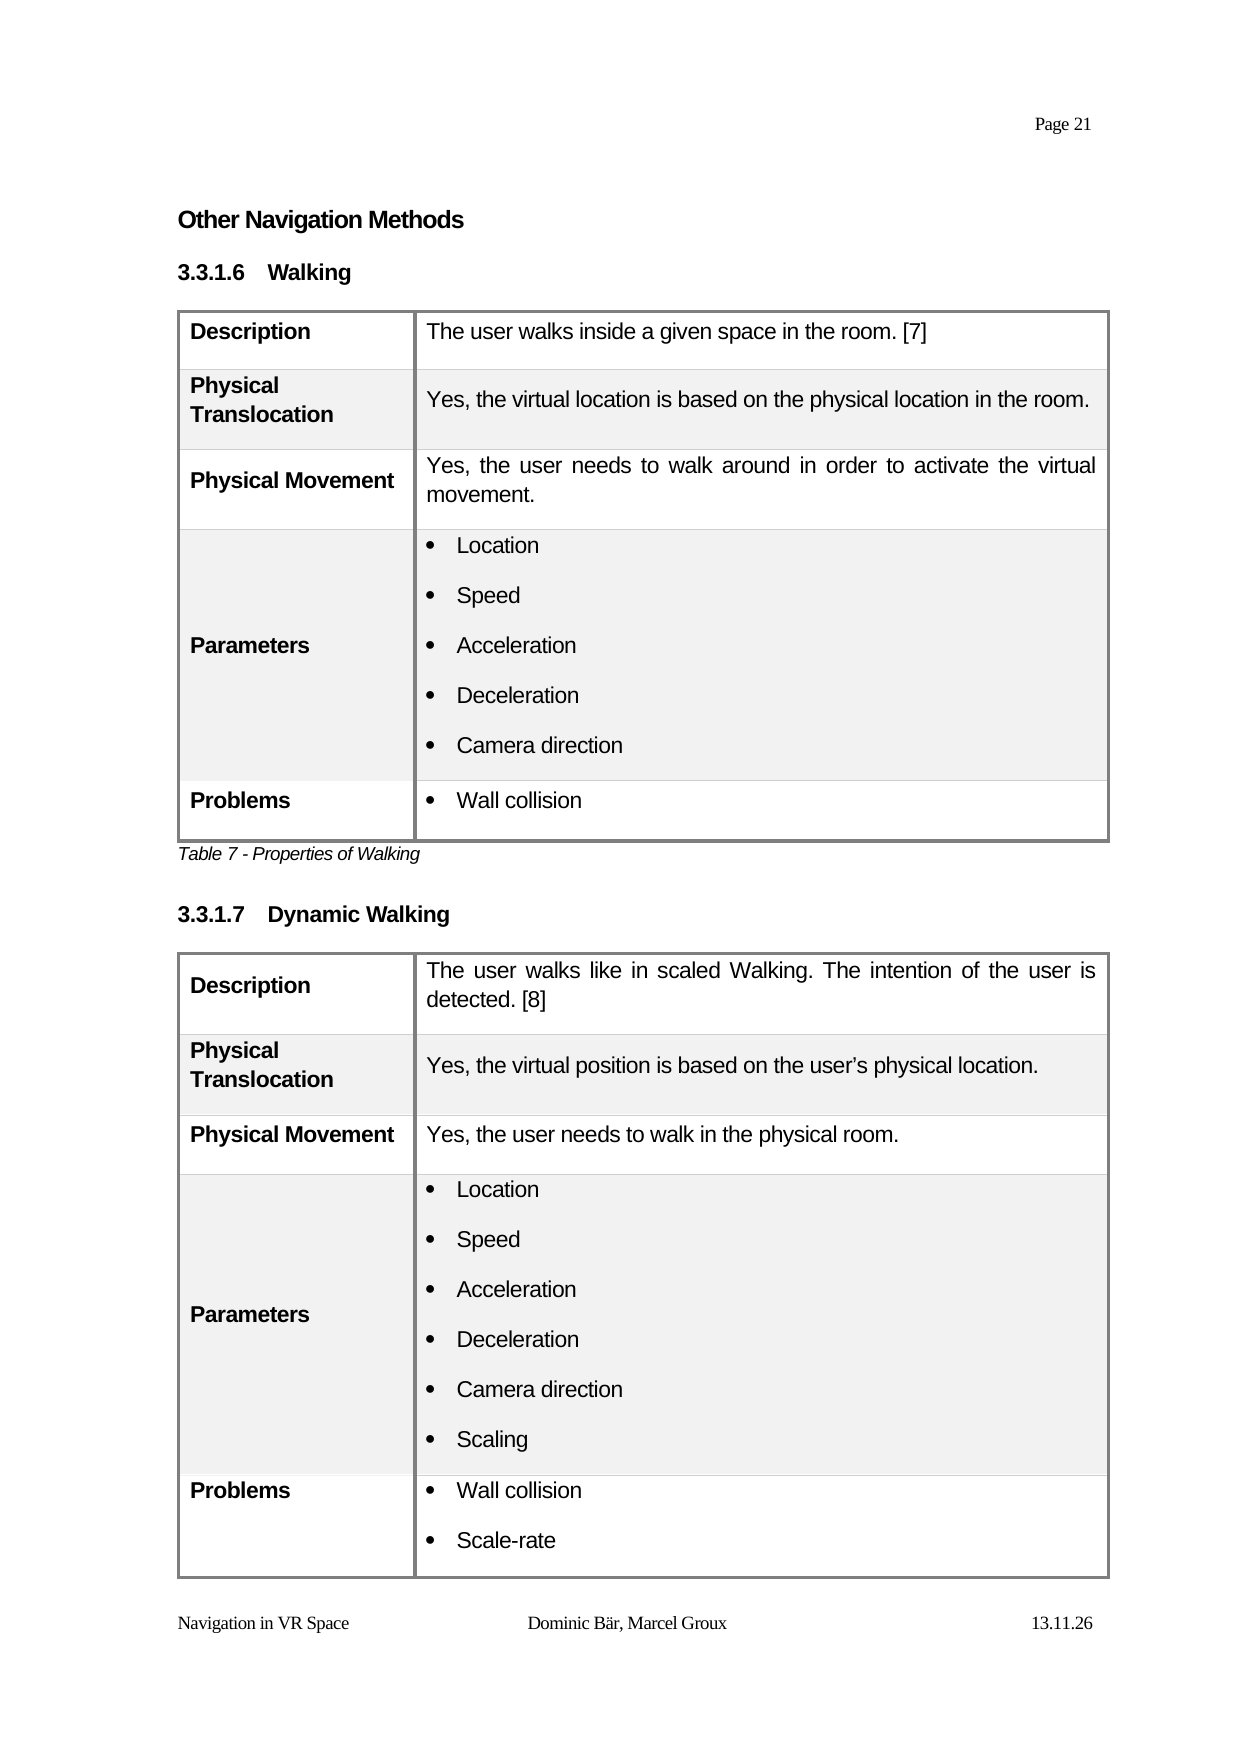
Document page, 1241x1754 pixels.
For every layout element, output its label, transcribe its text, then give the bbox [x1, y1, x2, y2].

subtitle Dynamic Walking [177, 901, 1092, 927]
table_header Description [180, 955, 413, 1034]
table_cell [417, 1476, 1107, 1576]
table_cell Physical Translocation [180, 370, 413, 449]
table_cell Parameters [180, 1175, 413, 1474]
table_cell Physical Translocation [180, 1035, 413, 1114]
table_cell Yes, the user needs to walk in the physical room. [417, 1116, 1107, 1173]
table_cell Yes, the virtual location is based on the physical location in the room. [417, 370, 1107, 449]
table_header Description [180, 313, 413, 369]
table_cell Wall collision [417, 781, 1107, 839]
table_header The user walks inside a given space in the room. [7] [417, 313, 1107, 369]
table_cell Problems [180, 781, 413, 839]
table_cell Problems [180, 1476, 413, 1576]
table_cell Yes, the user needs to walk around in order to activate the virtual movement. [417, 450, 1107, 529]
subtitle Walking [177, 258, 1092, 285]
table_header The user walks like in scaled Walking. The intention of the user is detected. [8] [417, 955, 1107, 1034]
table_cell Yes, the virtual position is based on the user’s physical location. [417, 1035, 1107, 1114]
subtitle Other Navigation Methods [177, 205, 1092, 233]
text Table 7 - Properties of Walking [177, 843, 1092, 864]
table_cell Location Speed Acceleration Deceleration Camera direction Scaling [417, 1175, 1107, 1474]
table_cell Physical Movement [180, 450, 413, 529]
table_cell Location Speed Acceleration Deceleration Camera direction [417, 530, 1107, 780]
table_cell Parameters [180, 530, 413, 780]
table_cell Physical Movement [180, 1116, 413, 1173]
